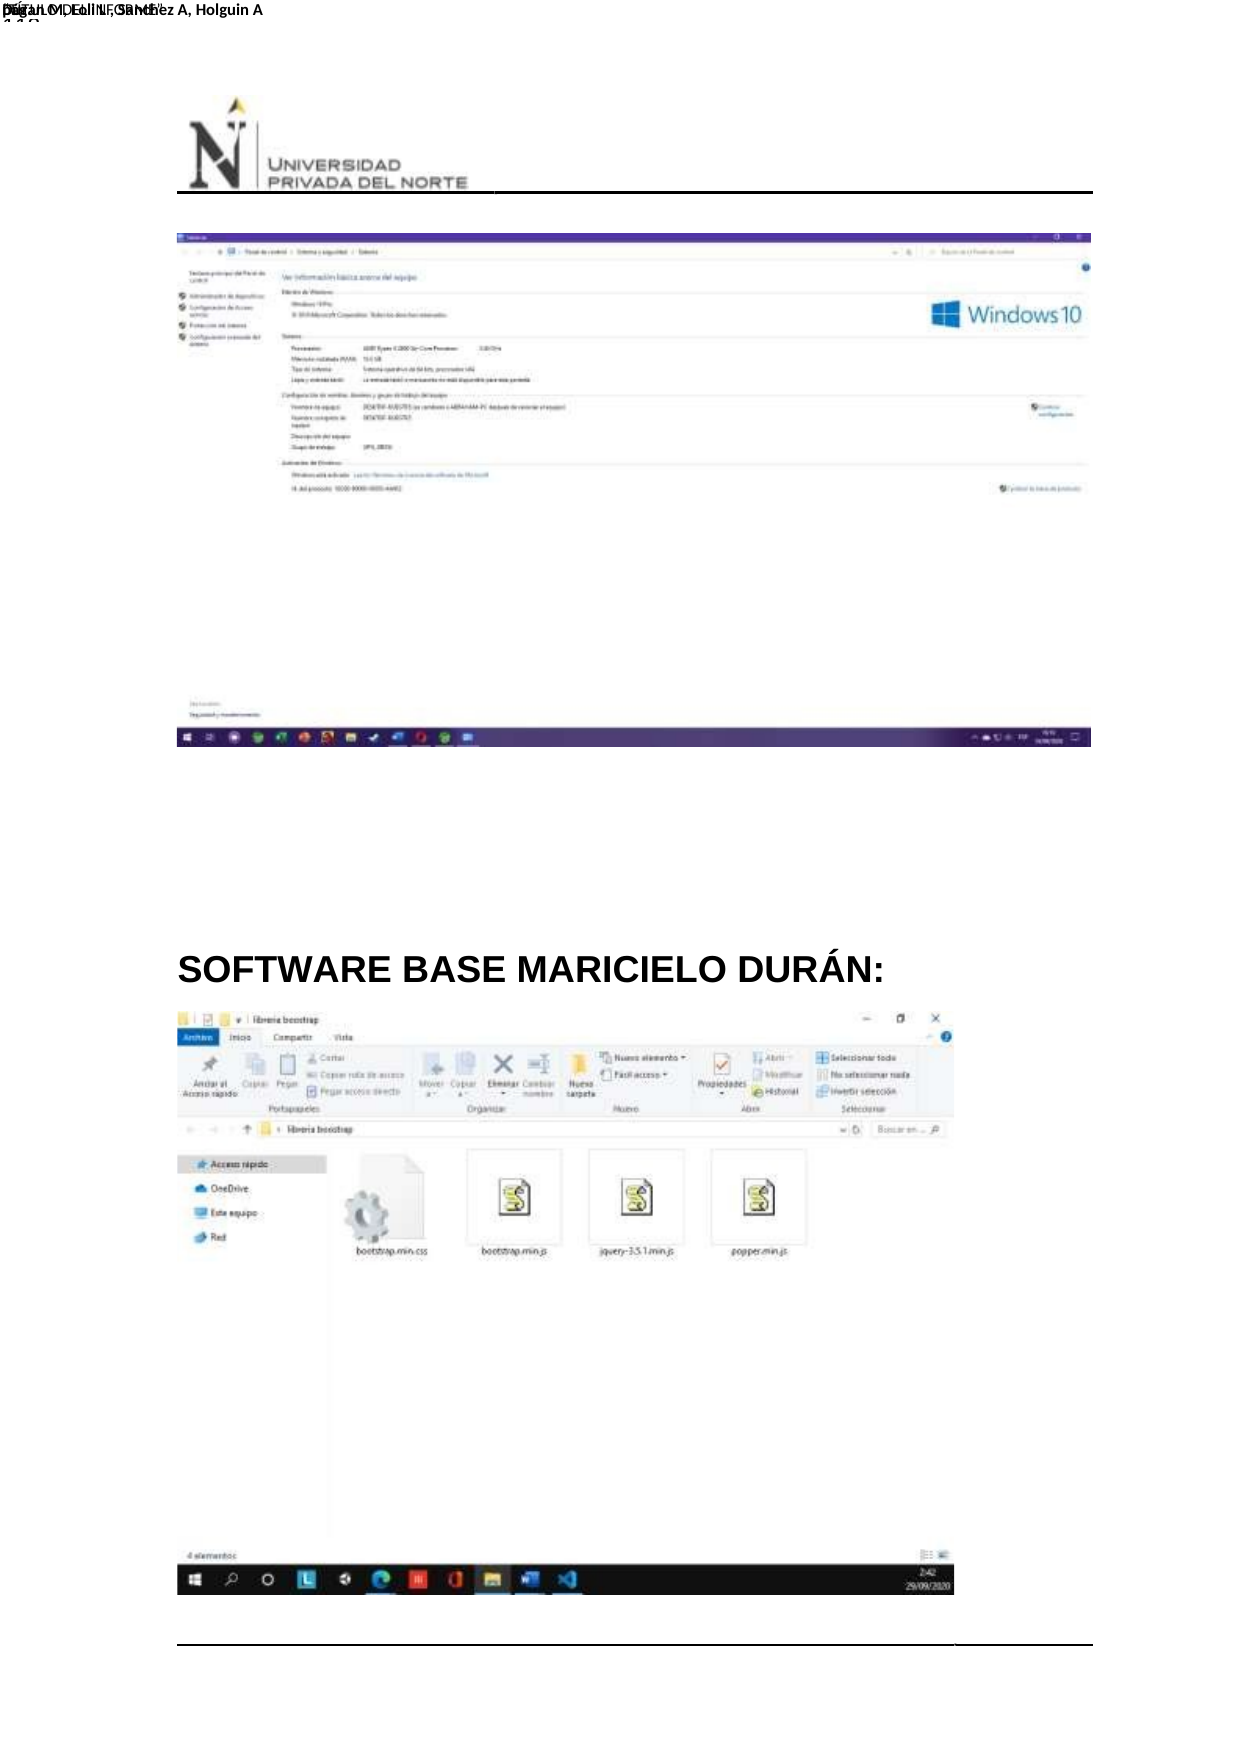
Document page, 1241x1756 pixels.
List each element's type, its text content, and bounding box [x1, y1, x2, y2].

picture [177, 1011, 955, 1595]
picture [188, 95, 469, 191]
picture [176, 233, 1091, 747]
text SOFTWARE BASE MARICIELO DURÁN: [177, 947, 1180, 990]
